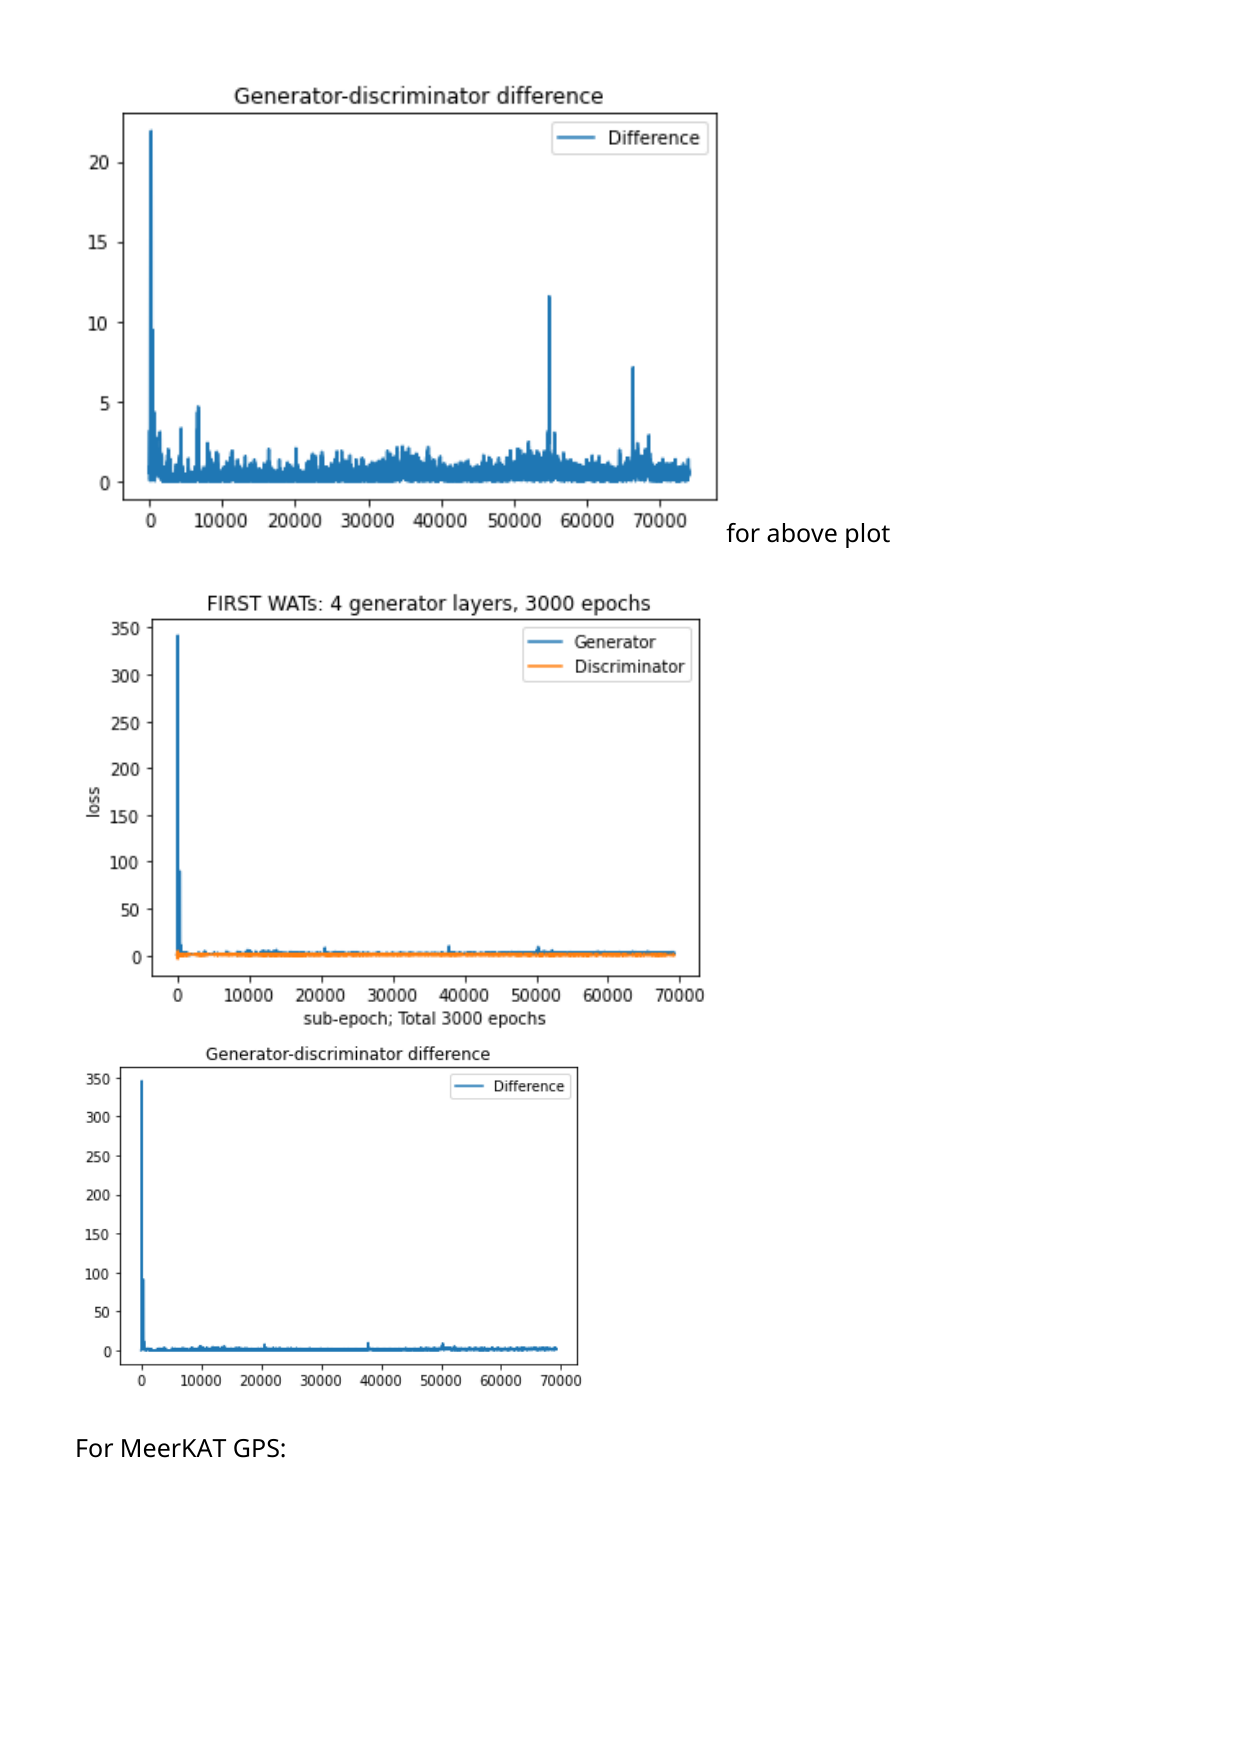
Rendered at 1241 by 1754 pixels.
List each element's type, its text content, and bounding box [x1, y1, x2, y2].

picture [75, 75, 727, 542]
text For MeerKAT GPS: [75, 1431, 1165, 1465]
picture [75, 583, 717, 1397]
